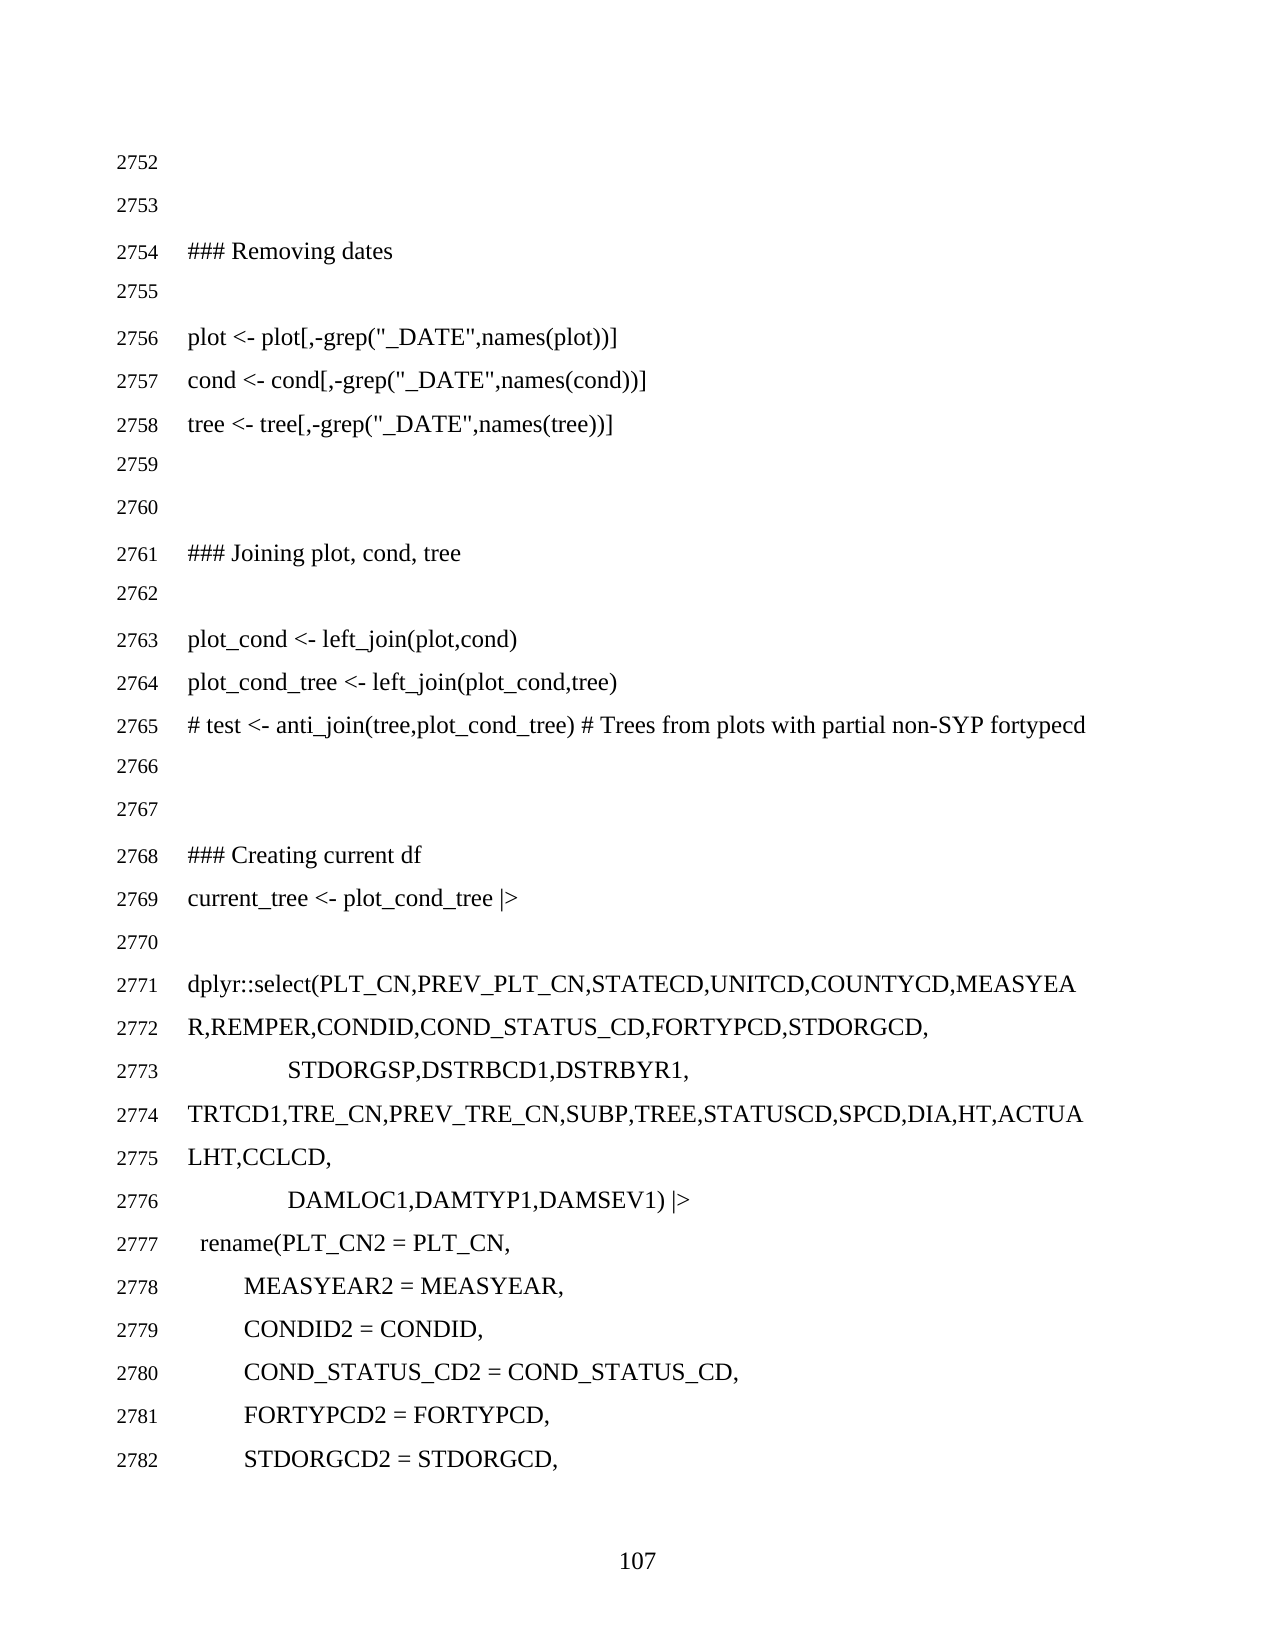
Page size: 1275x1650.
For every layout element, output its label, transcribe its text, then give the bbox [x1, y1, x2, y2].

text tree <- tree[,-grep("_DATE",names(tree))] [187, 409, 1087, 437]
text COND_STATUS_CD2 = COND_STATUS_CD, [187, 1357, 1087, 1386]
text MEASYEAR2 = MEASYEAR, [187, 1271, 1087, 1300]
text CONDID2 = CONDID, [187, 1314, 1087, 1343]
text ### Creating current df [187, 840, 1087, 869]
text STDORGSP,DSTRBCD1,DSTRBYR1, TRTCD1,TRE_CN,PREV_TRE_CN,SUBP,TREE,STATUSCD,SPCD,DIA,HT,ACTUALHT,CCLCD, [187, 1056, 1087, 1171]
text plot_cond <- left_join(plot,cond) [187, 624, 1087, 653]
text DAMLOC1,DAMTYP1,DAMSEV1) |> [187, 1185, 1087, 1214]
text # test <- anti_join(tree,plot_cond_tree) # Trees from plots with partial non-SYP fortypecd [187, 711, 1087, 739]
text FORTYPCD2 = FORTYPCD, [187, 1401, 1087, 1429]
text plot <- plot[,-grep("_DATE",names(plot))] [187, 322, 1087, 351]
text cond <- cond[,-grep("_DATE",names(cond))] [187, 366, 1087, 394]
text rename(PLT_CN2 = PLT_CN, [187, 1228, 1087, 1257]
text ### Removing dates [187, 236, 1087, 265]
text dplyr::select(PLT_CN,PREV_PLT_CN,STATECD,UNITCD,COUNTYCD,MEASYEAR,REMPER,CONDID,COND_STATUS_CD,FORTYPCD,STDORGCD, [187, 926, 1087, 1041]
text ### Joining plot, cond, tree [187, 538, 1087, 567]
text plot_cond_tree <- left_join(plot_cond,tree) [187, 667, 1087, 696]
text STDORGCD2 = STDORGCD, [187, 1444, 1087, 1472]
text current_tree <- plot_cond_tree |> [187, 883, 1087, 912]
